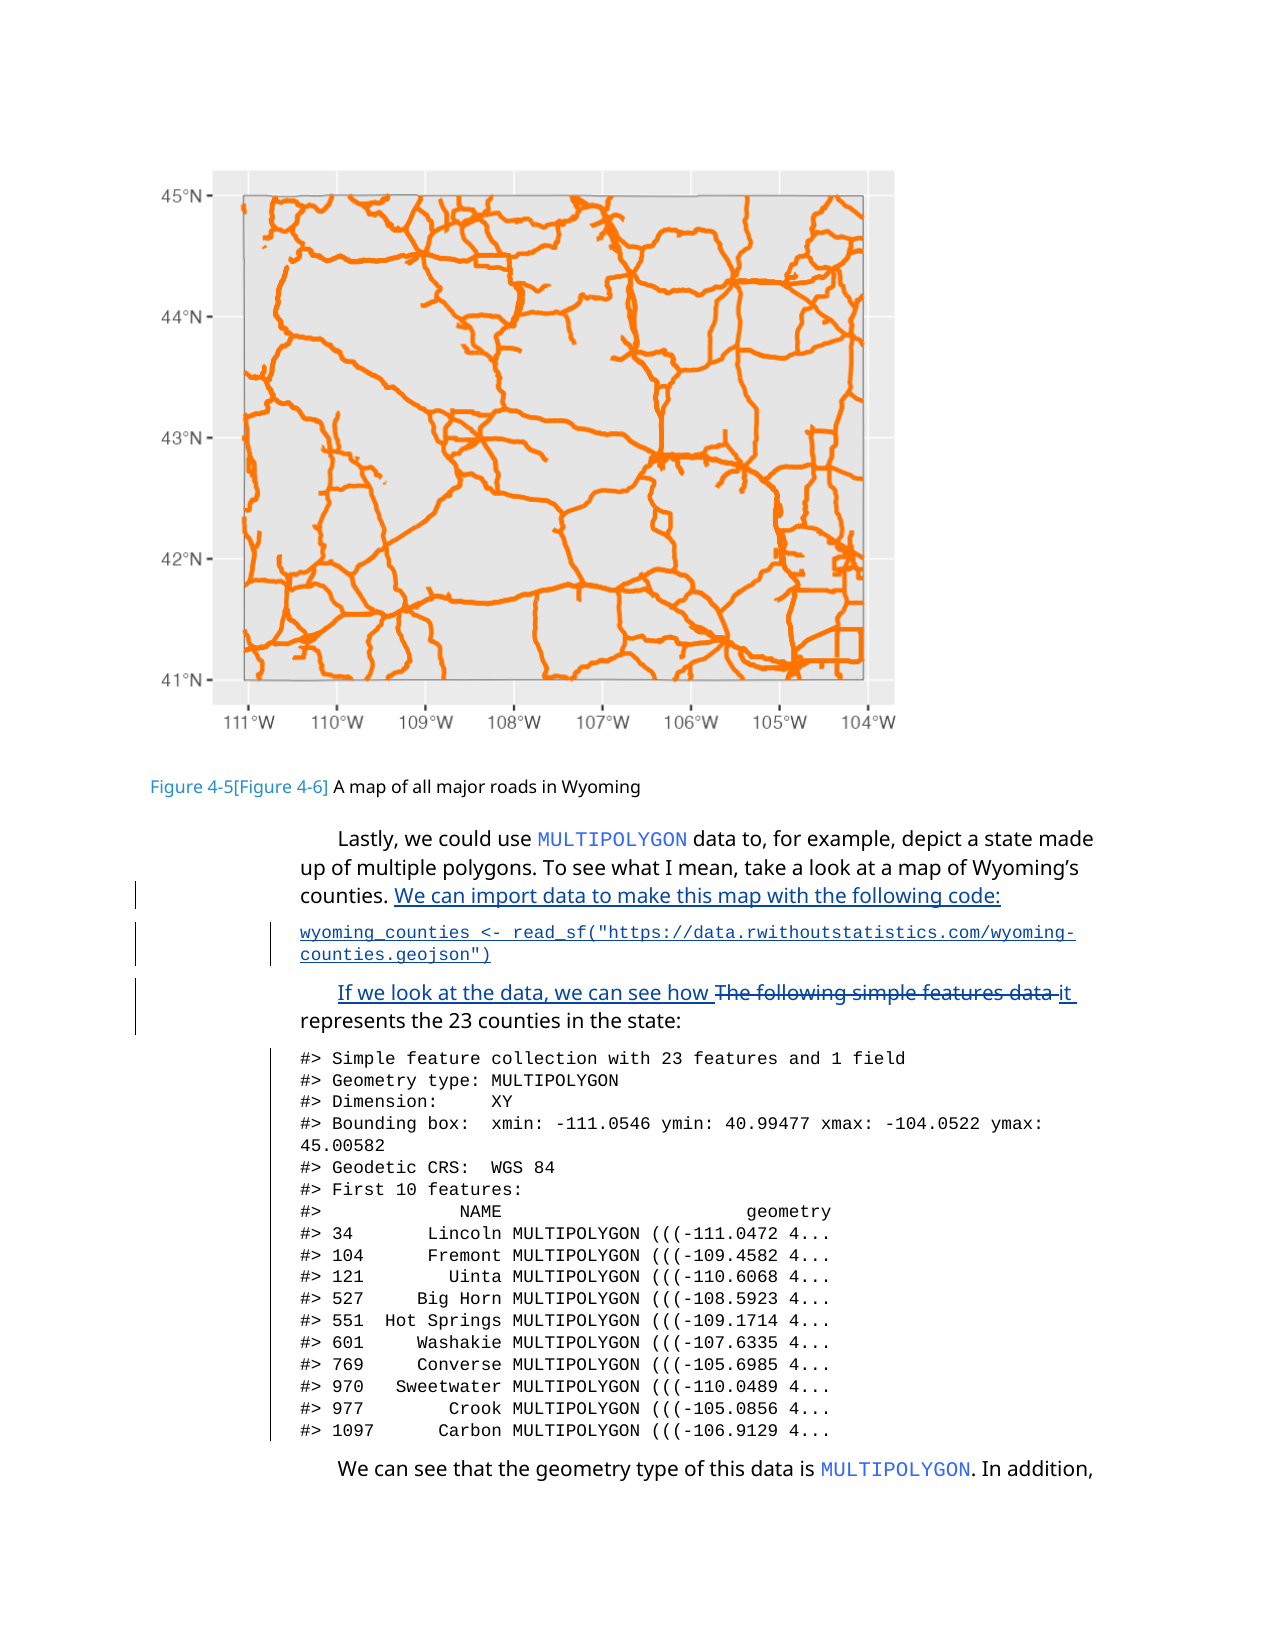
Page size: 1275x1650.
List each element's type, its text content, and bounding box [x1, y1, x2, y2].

text #> 977 Crook MULTIPOLYGON (((-105.0856 4... [271, 1398, 1125, 1419]
text #> Geometry type: MULTIPOLYGON [271, 1069, 1125, 1091]
text #> 121 Uinta MULTIPOLYGON (((-110.6068 4... [271, 1266, 1125, 1288]
text #> 104 Fremont MULTIPOLYGON (((-109.4582 4... [271, 1244, 1125, 1266]
text #> 527 Big Horn MULTIPOLYGON (((-108.5923 4... [271, 1288, 1125, 1310]
text #> 1097 Carbon MULTIPOLYGON (((-106.9129 4... [271, 1419, 1125, 1441]
text A map of all major roads in Wyoming [150, 775, 1125, 799]
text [300, 1454, 1125, 1482]
picture [150, 150, 905, 754]
text Lastly, we could use MULTIPOLYGON data to, for example, depict a state made up of multiple polygons. To see what I mean, take a look at a map of Wyoming’s counties. [300, 824, 1125, 909]
text represents the 23 counties in the state: [300, 978, 1125, 1035]
text #> Simple feature collection with 23 features and 1 field [271, 1048, 1125, 1069]
text #> 601 Washakie MULTIPOLYGON (((-107.6335 4... [271, 1332, 1125, 1354]
text #> 551 Hot Springs MULTIPOLYGON (((-109.1714 4... [271, 1310, 1125, 1332]
text #> First 10 features: [271, 1179, 1125, 1201]
text #> 970 Sweetwater MULTIPOLYGON (((-110.0489 4... [271, 1376, 1125, 1398]
text #> Geodetic CRS: WGS 84 [271, 1157, 1125, 1179]
text #> 34 Lincoln MULTIPOLYGON (((-111.0472 4... [271, 1223, 1125, 1244]
text #> NAME geometry [271, 1201, 1125, 1223]
text #> Bounding box: xmin: -111.0546 ymin: 40.99477 xmax: -104.0522 ymax: 45.00582 [271, 1113, 1125, 1157]
text #> Dimension: XY [271, 1091, 1125, 1113]
text #> 769 Converse MULTIPOLYGON (((-105.6985 4... [271, 1354, 1125, 1376]
